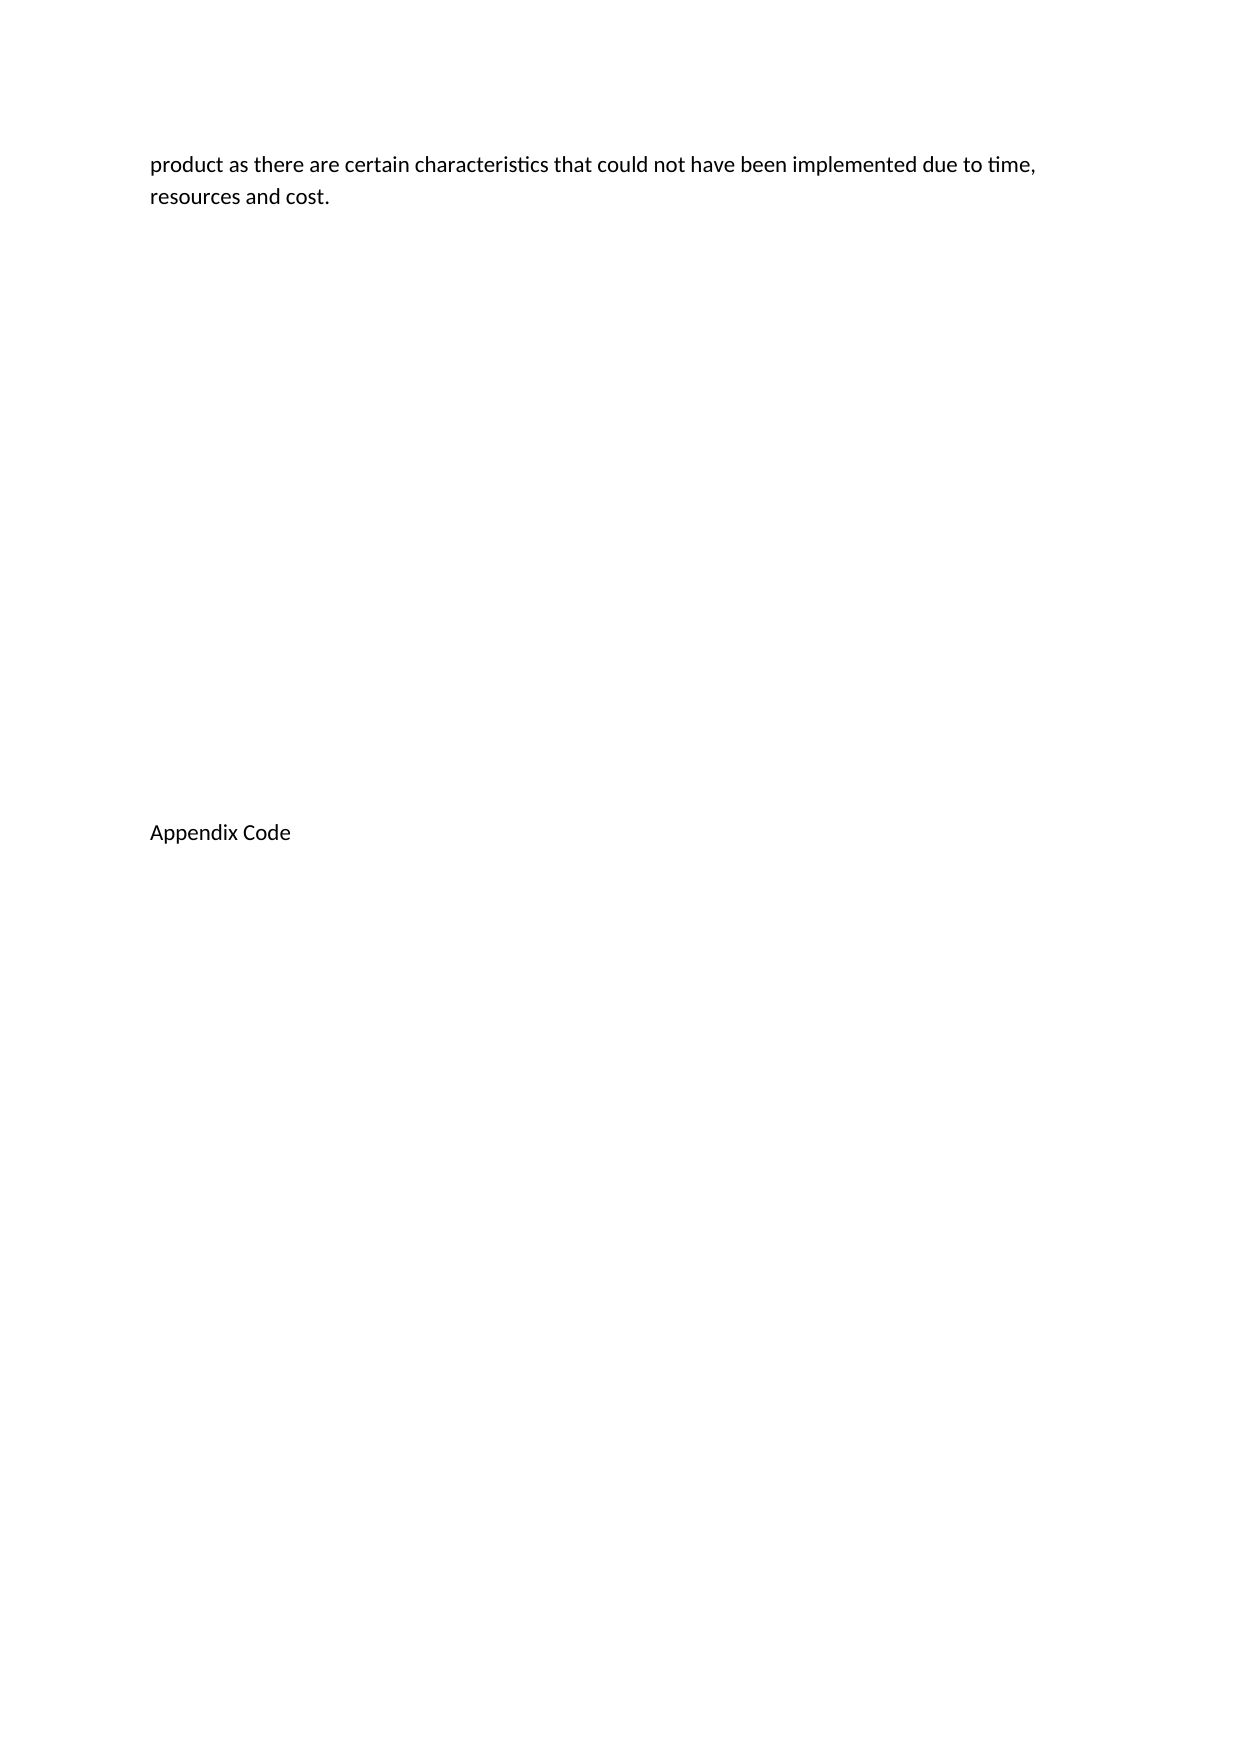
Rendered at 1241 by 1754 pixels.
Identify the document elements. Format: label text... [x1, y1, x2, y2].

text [150, 150, 1090, 210]
text Appendix Code [150, 818, 1090, 846]
